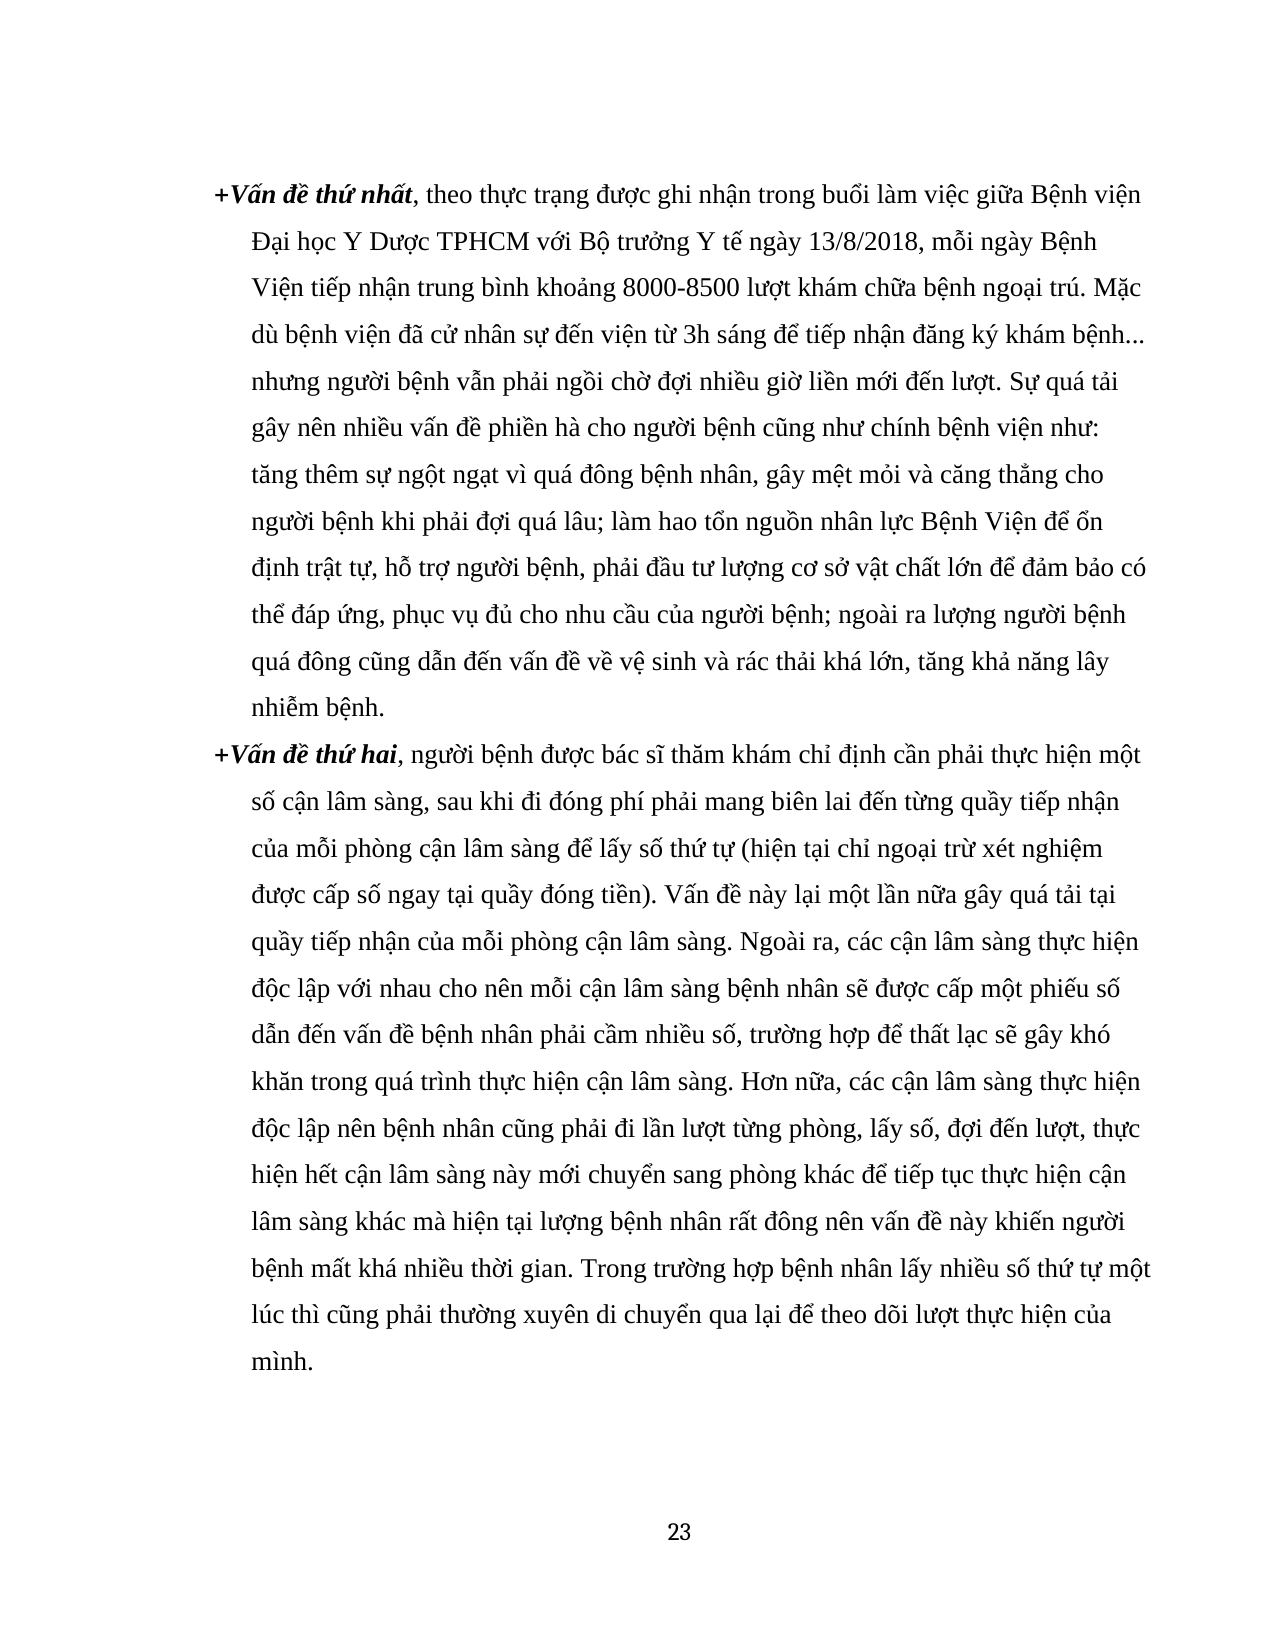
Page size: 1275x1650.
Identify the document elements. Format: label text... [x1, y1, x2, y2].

list Vấn đề thứ nhất, theo thực trạng được ghi nhận trong buổi làm việc giữa Bệnh viện Đại học Y Dược TPHCM với Bộ trưởng Y tế ngày 13/8/2018, mỗi ngày Bệnh Viện tiếp nhận trung bình khoảng 8000-8500 lượt khám chữa bệnh ngoại trú. Mặc dù bệnh viện đã cử nhân sự đến viện từ 3h sáng để tiếp nhận đăng ký khám bệnh... nhưng người bệnh vẫn phải ngồi chờ đợi nhiều giờ liền mới đến lượt. Sự quá tải gây nên nhiều vấn đề phiền hà cho người bệnh cũng như chính bệnh viện như: tăng thêm sự ngột ngạt vì quá đông bệnh nhân, gây mệt mỏi và căng thẳng cho người bệnh khi phải đợi quá lâu; làm hao tổn nguồn nhân lực Bệnh Viện để ổn định trật tự, hỗ trợ người bệnh, phải đầu tư lượng cơ sở vật chất lớn để đảm bảo có thể đáp ứng, phục vụ đủ cho nhu cầu của người bệnh; ngoài ra lượng người bệnh quá đông cũng dẫn đến vấn đề về vệ sinh và rác thải khá lớn, tăng khả năng lây nhiễm bệnh. [214, 178, 1152, 723]
list Vấn đề thứ hai, người bệnh được bác sĩ thăm khám chỉ định cần phải thực hiện một số cận lâm sàng, sau khi đi đóng phí phải mang biên lai đến từng quầy tiếp nhận của mỗi phòng cận lâm sàng để lấy số thứ tự (hiện tại chỉ ngoại trừ xét nghiệm được cấp số ngay tại quầy đóng tiền). Vấn đề này lại một lần nữa gây quá tải tại quầy tiếp nhận của mỗi phòng cận lâm sàng. Ngoài ra, các cận lâm sàng thực hiện độc lập với nhau cho nên mỗi cận lâm sàng bệnh nhân sẽ được cấp một phiếu số dẫn đến vấn đề bệnh nhân phải cầm nhiều số, trường hợp để thất lạc sẽ gây khó khăn trong quá trình thực hiện cận lâm sàng. Hơn nữa, các cận lâm sàng thực hiện độc lập nên bệnh nhân cũng phải đi lần lượt từng phòng, lấy số, đợi đến lượt, thực hiện hết cận lâm sàng này mới chuyển sang phòng khác để tiếp tục thực hiện cận lâm sàng khác mà hiện tại lượng bệnh nhân rất đông nên vấn đề này khiến người bệnh mất khá nhiều thời gian. Trong trường hợp bệnh nhân lấy nhiều số thứ tự một lúc thì cũng phải thường xuyên di chuyển qua lại để theo dõi lượt thực hiện của mình. [214, 738, 1152, 1376]
